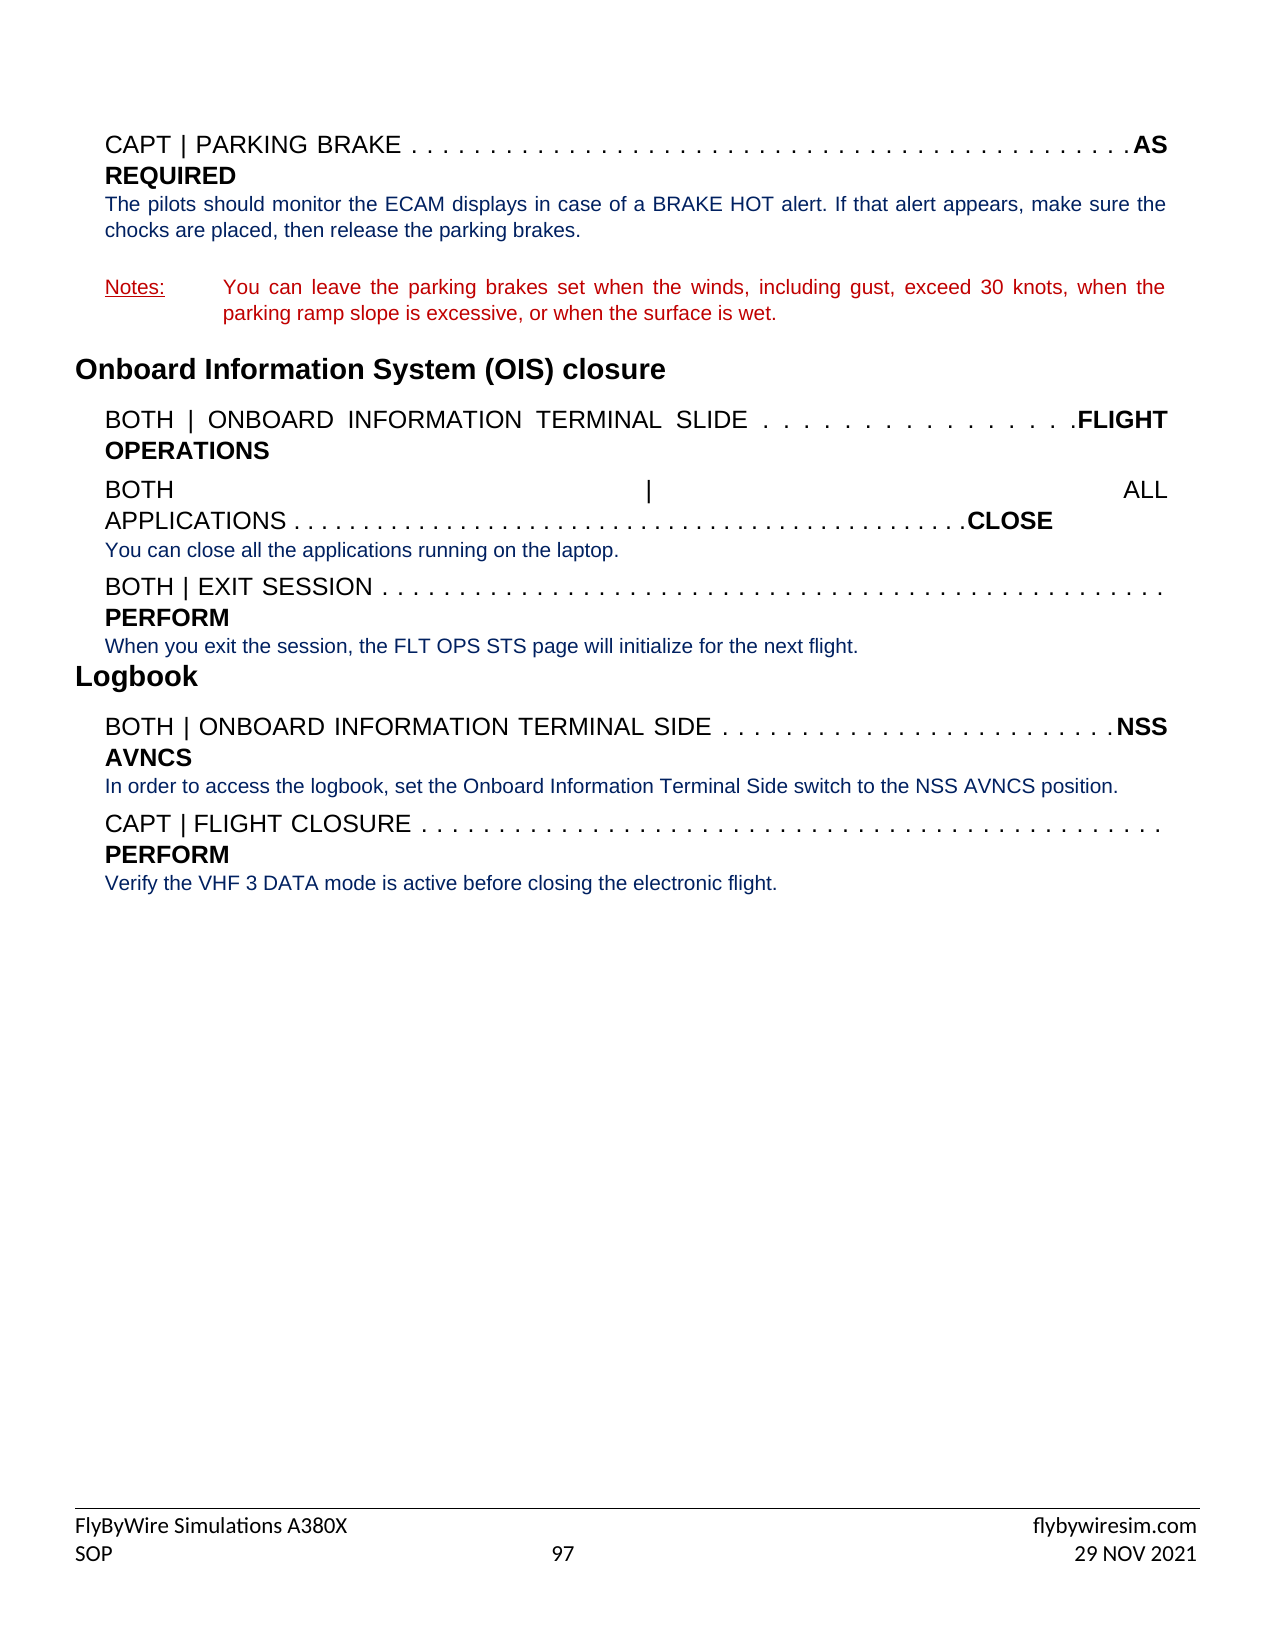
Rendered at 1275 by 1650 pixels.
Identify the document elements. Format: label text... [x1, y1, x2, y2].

text BOTH | ONBOARD INFORMATION TERMINAL SIDE . . . . . . . . . . . . . . . . . . . . . . . . .NSS AVNCS [104, 712, 1168, 772]
text Verify the VHF 3 DATA mode is active before closing the electronic flight. [104, 871, 1168, 894]
text BOTH | EXIT SESSION . . . . . . . . . . . . . . . . . . . . . . . . . . . . . . . . . . . . . . . . . . . . . . . . . . . PERFORM [104, 572, 1168, 631]
text The pilots should monitor the ECAM displays in case of a BRAKE HOT alert. If that alert appears, make sure the chocks are placed, then release the parking brakes. [104, 192, 1168, 242]
text BOTH | ONBOARD INFORMATION TERMINAL SLIDE . . . . . . . . . . . . . . . .FLIGHT OPERATIONS [104, 405, 1168, 465]
text You can close all the applications running on the laptop. [104, 537, 1168, 561]
text Logbook [75, 659, 1168, 693]
text Notes: You can leave the parking brakes set when the winds, including gust, exceed 30 knots, when the parking ramp slope is excessive, or when the surface is wet. [104, 274, 1168, 324]
text CAPT | PARKING BRAKE . . . . . . . . . . . . . . . . . . . . . . . . . . . . . . . . . . . . . . . . . . . . . .AS REQUIRED [104, 130, 1168, 189]
text BOTH | ALL APPLICATIONS . . . . . . . . . . . . . . . . . . . . . . . . . . . . . . . . . . . . . . . . . . . . . . . . .CLOSE [104, 475, 1168, 535]
text When you exit the session, the FLT OPS STS page will initialize for the next flight. [104, 634, 1168, 658]
text CAPT | FLIGHT CLOSURE . . . . . . . . . . . . . . . . . . . . . . . . . . . . . . . . . . . . . . . . . . . . . . . . PERFORM [104, 808, 1168, 868]
text Onboard Information System (OIS) closure [75, 352, 1168, 386]
text In order to access the logbook, set the Onboard Information Terminal Side switch to the NSS AVNCS position. [104, 774, 1168, 798]
